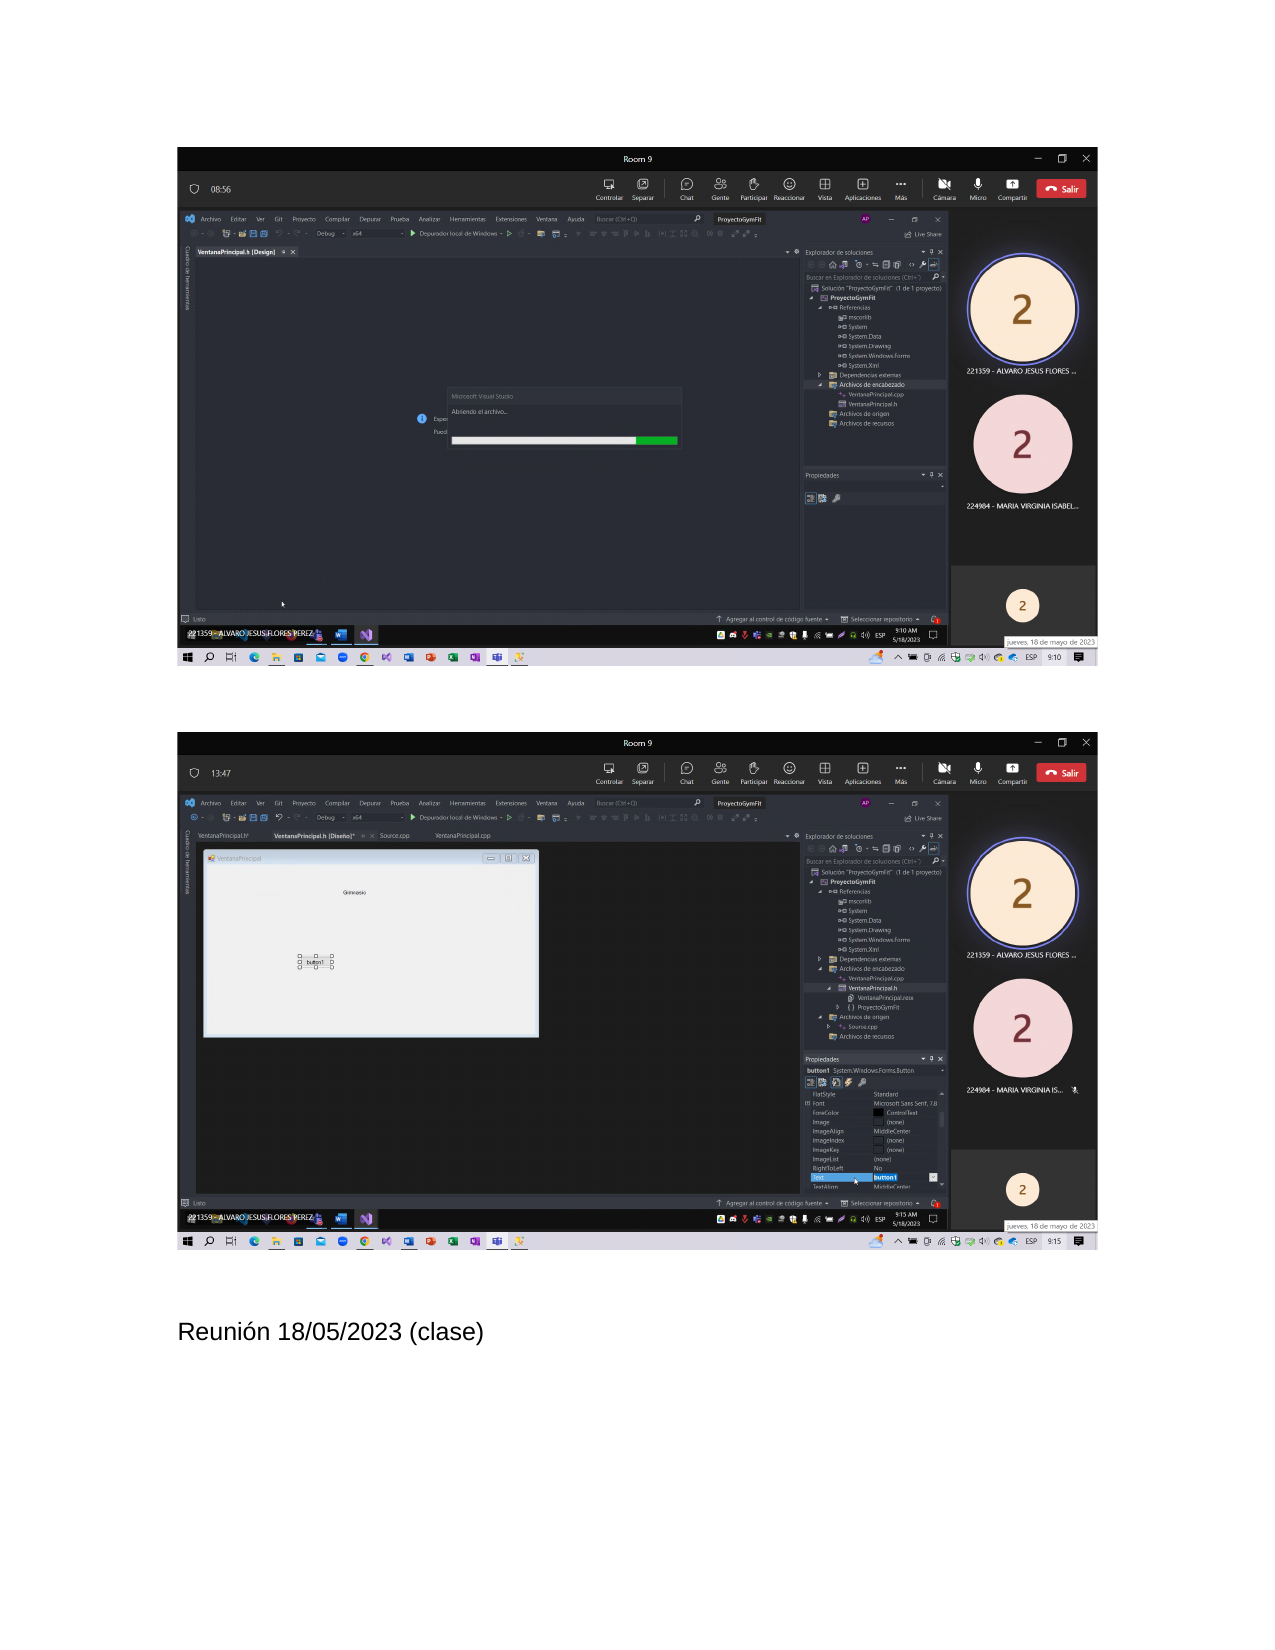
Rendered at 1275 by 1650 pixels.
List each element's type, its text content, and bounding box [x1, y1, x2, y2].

picture [177, 147, 1098, 666]
picture [177, 732, 1098, 1250]
text Reunión 18/05/2023 (clase) [177, 1317, 1098, 1345]
